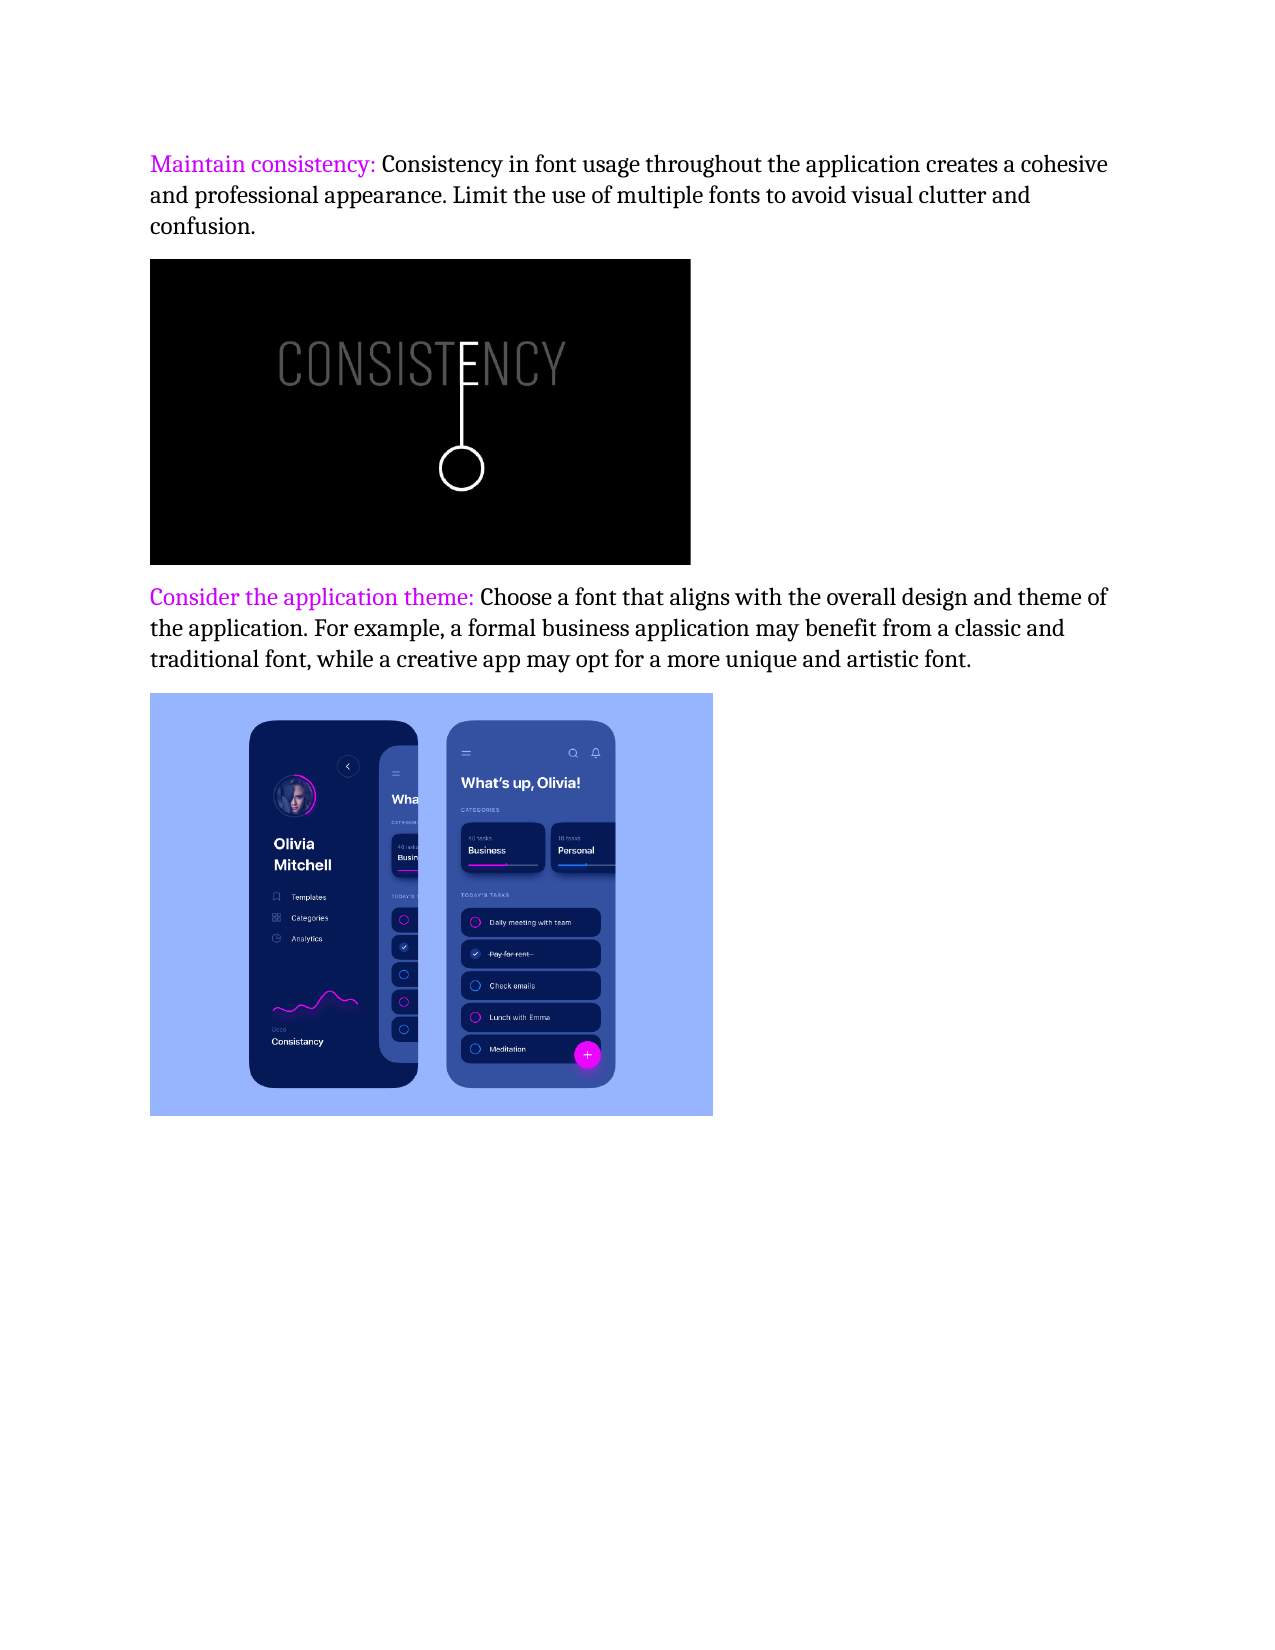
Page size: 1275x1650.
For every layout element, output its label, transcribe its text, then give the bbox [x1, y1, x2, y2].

picture [150, 693, 713, 1116]
picture [150, 259, 691, 565]
text Maintain consistency: Consistency in font usage throughout the application creates a cohesive and professional appearance. Limit the use of multiple fonts to avoid visual clutter and confusion. [150, 150, 1125, 241]
text Consider the application theme: Choose a font that aligns with the overall design and theme of the application. For example, a formal business application may benefit from a classic and traditional font, while a creative app may opt for a more unique and artistic font. [150, 583, 1125, 674]
